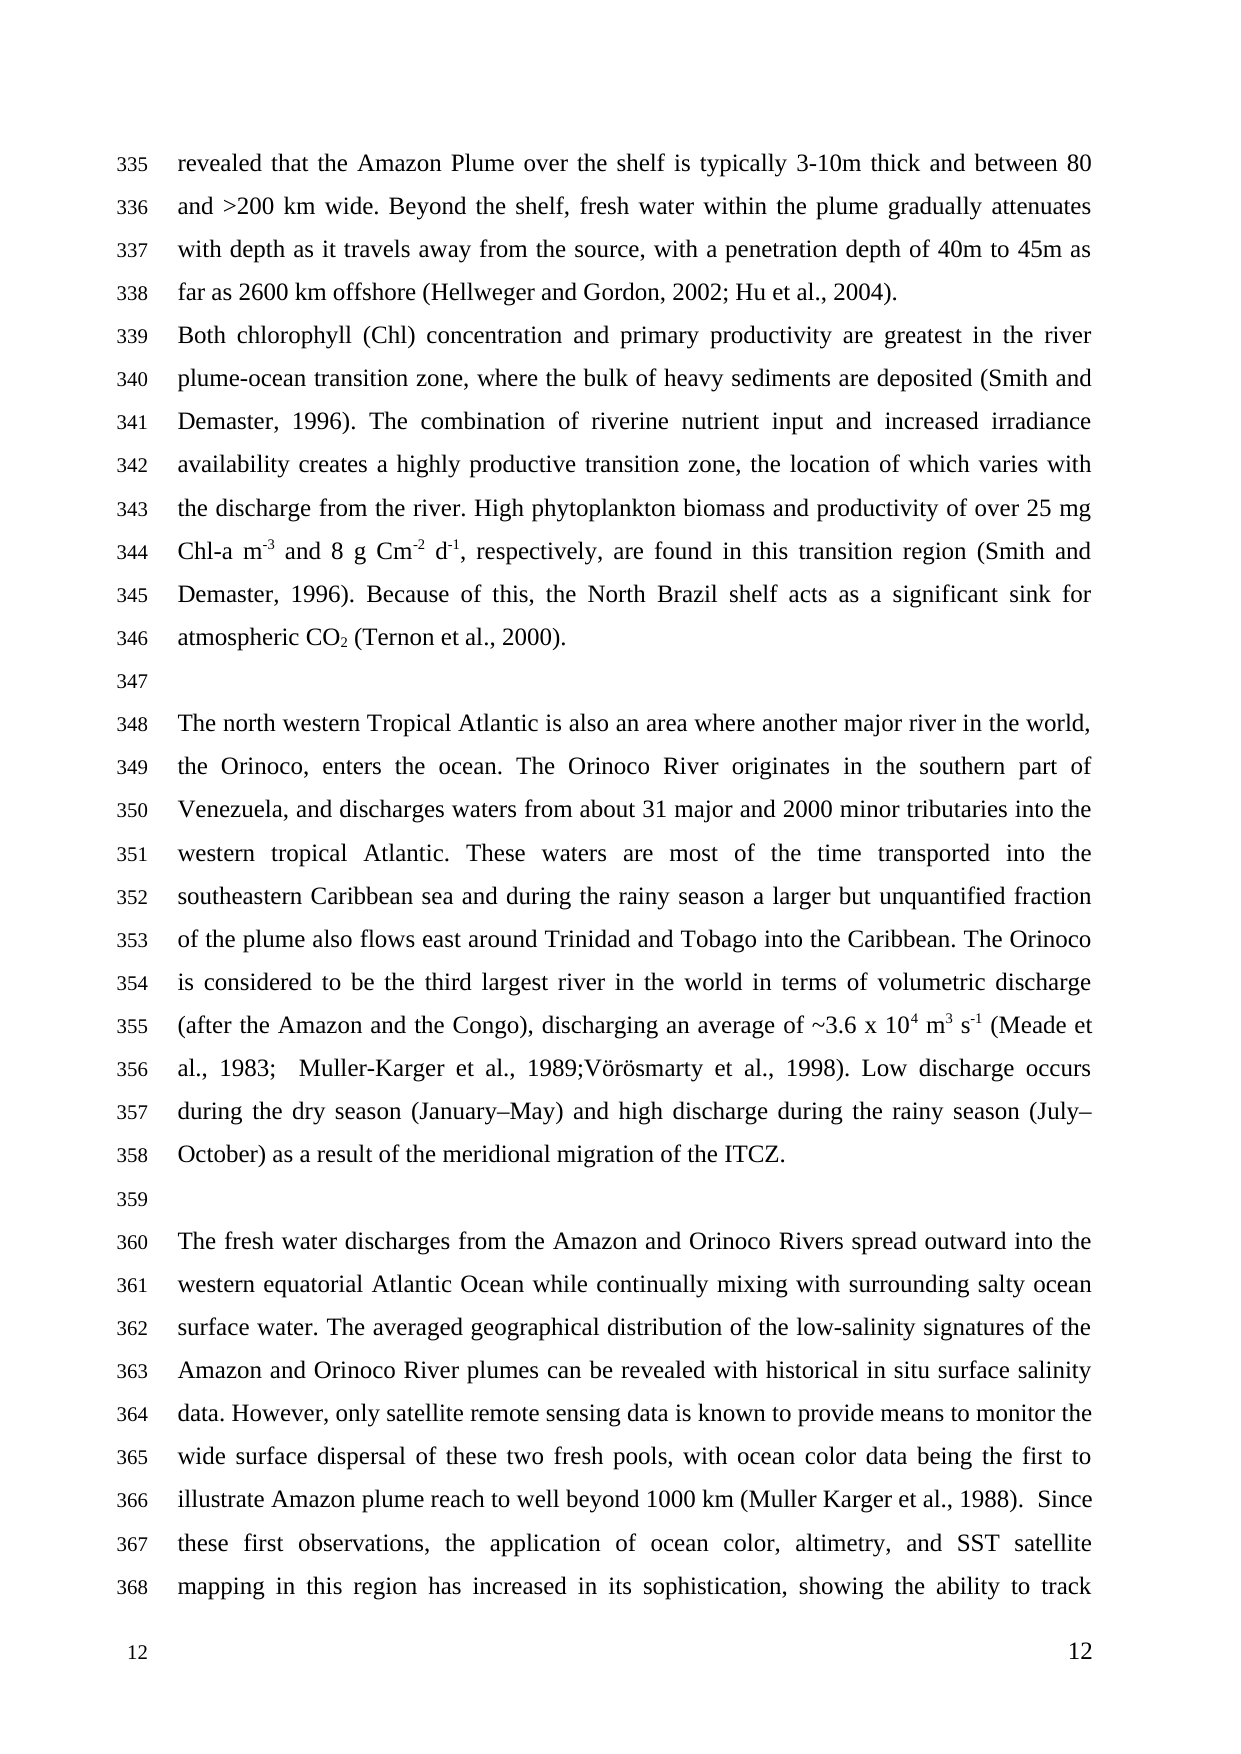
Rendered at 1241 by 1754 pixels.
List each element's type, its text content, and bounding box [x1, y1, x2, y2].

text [177, 148, 1092, 306]
text The north western Tropical Atlantic is also an area where another major river in the world, the Orinoco, enters the ocean. The Orinoco River originates in the southern part of Venezuela, and discharges waters from about 31 major and 2000 minor tributaries into the western tropical Atlantic. These waters are most of the time transported into the southeastern Caribbean sea and during the rainy season a larger but unquantified fraction of the plume also flows east around Trinidad and Tobago into the Caribbean. The Orinoco is considered to be the third largest river in the world in terms of volumetric discharge (after the Amazon and the Congo), discharging an average of ~3.6 x 104 m3 s-1 (Meade et al., 1983; Muller-Karger et al., 1989;Vörösmarty et al., 1998). Low discharge occurs during the dry season (January–May) and high discharge during the rainy season (July– October) as a result of the meridional migration of the ITCZ. [177, 708, 1092, 1168]
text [177, 1226, 1092, 1599]
text Both chlorophyll (Chl) concentration and primary productivity are greatest in the river plume-ocean transition zone, where the bulk of heavy sediments are deposited (Smith and Demaster, 1996). The combination of riverine nutrient input and increased irradiance availability creates a highly productive transition zone, the location of which varies with the discharge from the river. High phytoplankton biomass and productivity of over 25 mg Chl-a m-3 and 8 g Cm-2 d-1, respectively, are found in this transition region (Smith and Demaster, 1996). Because of this, the North Brazil shelf acts as a significant sink for atmospheric CO2 (Ternon et al., 2000). [177, 320, 1092, 651]
